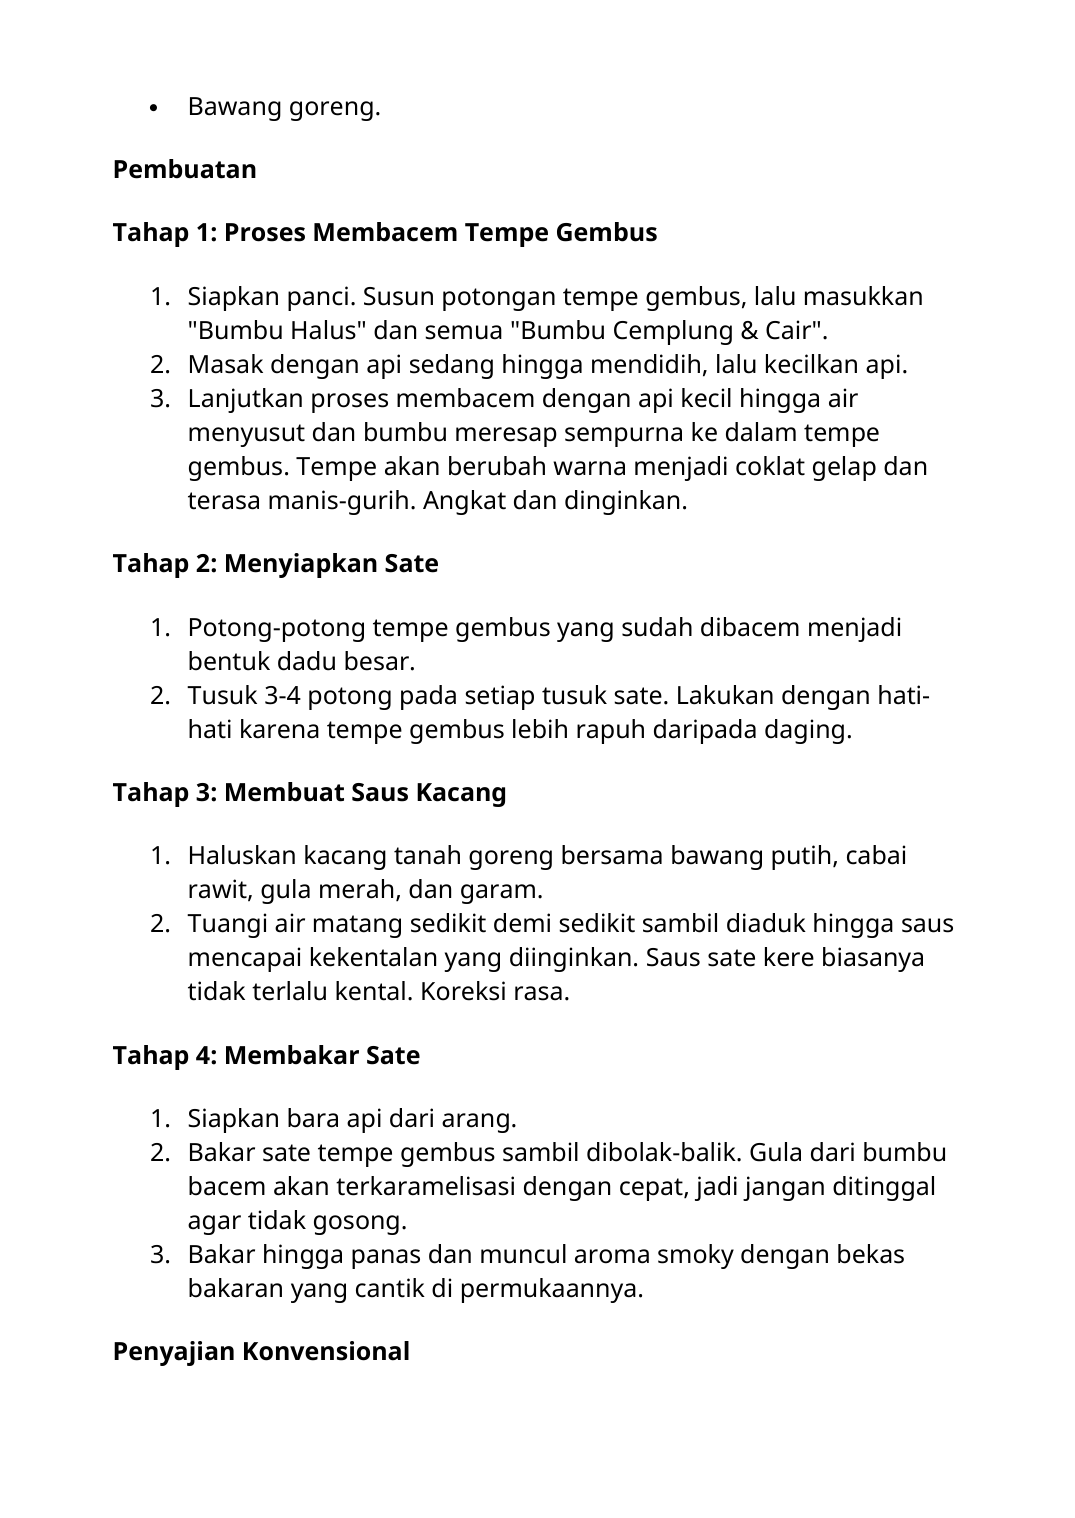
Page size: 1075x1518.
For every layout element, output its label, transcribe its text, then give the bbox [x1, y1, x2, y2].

list Tuangi air matang sedikit demi sedikit sambil diaduk hingga saus mencapai kekentalan yang diinginkan. Saus sate kere biasanya tidak terlalu kental. Koreksi rasa. [150, 906, 962, 1008]
list Siapkan panci. Susun potongan tempe gembus, lalu masukkan "Bumbu Halus" dan semua "Bumbu Cemplung & Cair". [150, 278, 962, 346]
list Masak dengan api sedang hingga mendidih, lalu kecilkan api. [150, 346, 962, 381]
list Tusuk 3-4 potong pada setiap tusuk sate. Lakukan dengan hati-hati karena tempe gembus lebih rapuh daripada daging. [150, 677, 962, 745]
list Potong-potong tempe gembus yang sudah dibacem menjadi bentuk dadu besar. [150, 609, 962, 677]
text Tahap 4: Membakar Sate [112, 1037, 962, 1071]
list Siapkan bara api dari arang. [150, 1101, 962, 1134]
list Lanjutkan proses membacem dengan api kecil hingga air menyusut dan bumbu meresap sempurna ke dalam tempe gembus. Tempe akan berubah warna menjadi coklat gelap dan terasa manis-gurih. Angkat dan dinginkan. [150, 381, 962, 517]
list Bawang goreng. [150, 89, 962, 123]
text Tahap 1: Proses Membacem Tempe Gembus [112, 215, 962, 249]
list Bakar hingga panas dan muncul aroma smoky dengan bekas bakaran yang cantik di permukaannya. [150, 1237, 962, 1305]
text Tahap 2: Menyiapkan Sate [112, 546, 962, 580]
list Haluskan kacang tanah goreng bersama bawang putih, cabai rawit, gula merah, dan garam. [150, 838, 962, 906]
text Tahap 3: Membuat Saus Kacang [112, 774, 962, 809]
text Pembuatan [112, 152, 962, 186]
text Penyajian Konvensional [112, 1334, 962, 1368]
list Bakar sate tempe gembus sambil dibolak-balik. Gula dari bumbu bacem akan terkaramelisasi dengan cepat, jadi jangan ditinggal agar tidak gosong. [150, 1134, 962, 1237]
